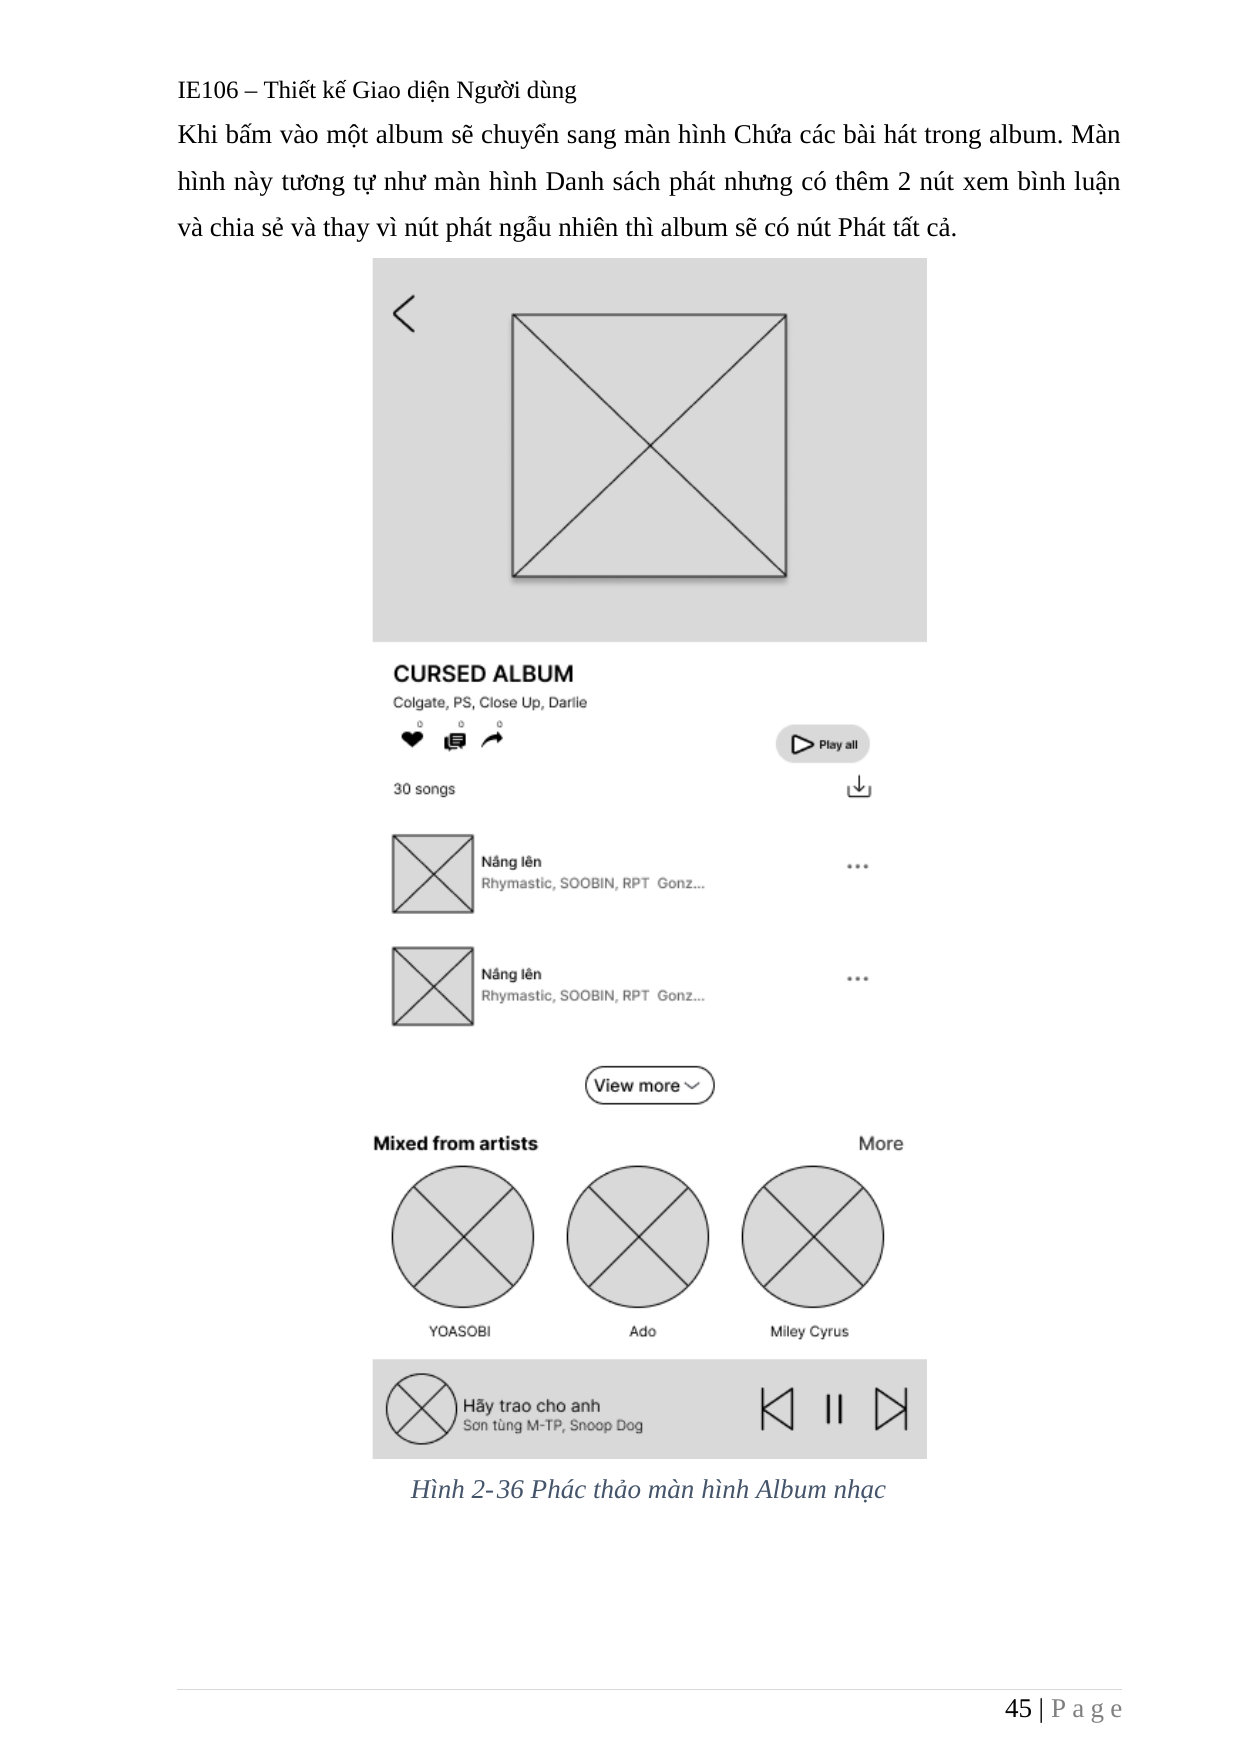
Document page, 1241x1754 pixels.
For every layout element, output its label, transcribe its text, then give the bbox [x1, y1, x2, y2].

text Khi bấm vào một album sẽ chuyển sang màn hình Chứa các bài hát trong album. Màn hình này tương tự như màn hình Danh sách phát nhưng có thêm 2 nút xem bình luận và chia sẻ và thay vì nút phát ngẫu nhiên thì album sẽ có nút Phát tất cả. [177, 118, 1122, 243]
picture [372, 258, 927, 1459]
